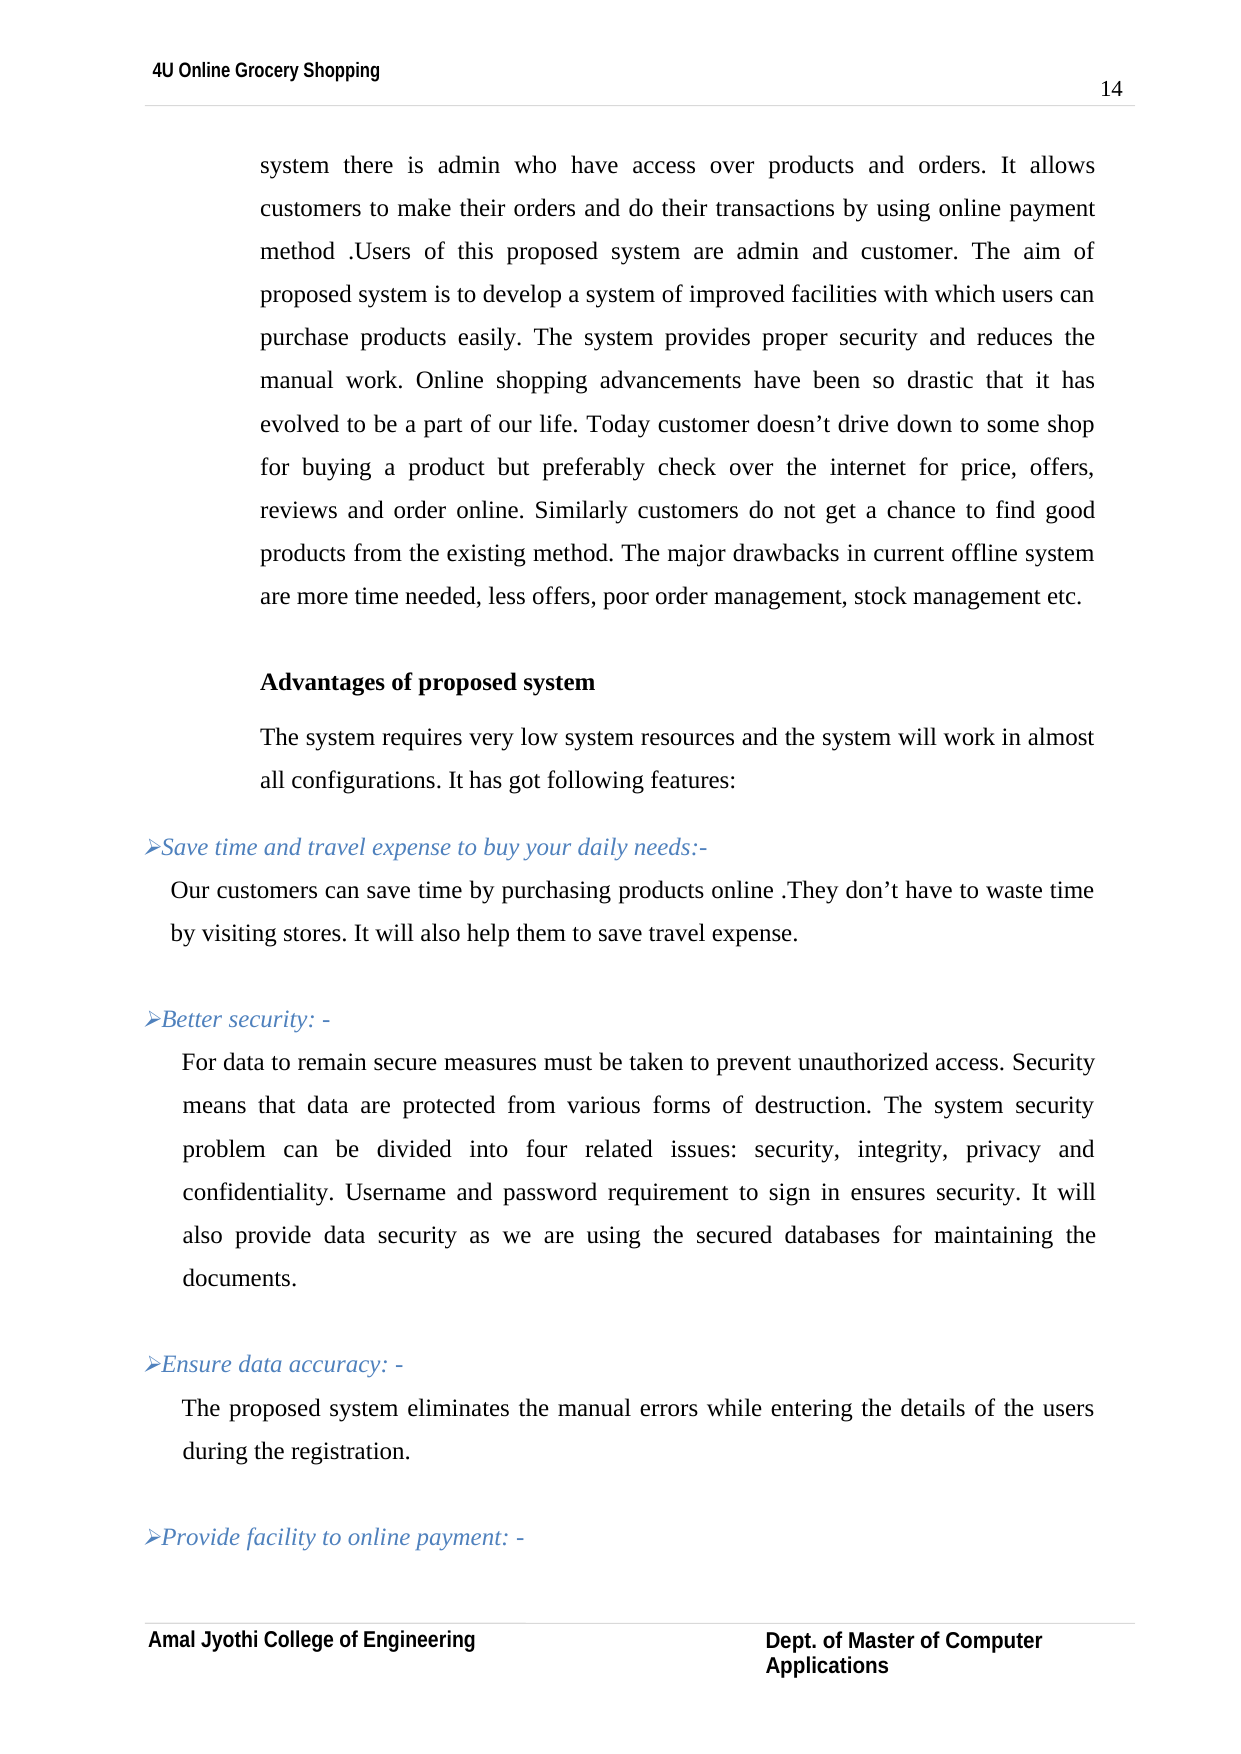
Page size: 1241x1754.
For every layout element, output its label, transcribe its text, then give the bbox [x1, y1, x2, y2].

subtitle Ensure data accuracy: - [142, 1349, 952, 1378]
text The system requires very low system resources and the system will work in almost all configurations. It has got following features: [260, 722, 1096, 794]
text The proposed system eliminates the manual errors while entering the details of the users during the registration. [181, 1393, 1096, 1464]
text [260, 150, 1096, 610]
text For data to remain secure measures must be taken to prevent unauthorized access. Security means that data are protected from various forms of destruction. The system security problem can be divided into four related issues: security, integrity, privacy and confidentiality. Username and password requirement to sign in ensures security. It will also provide data security as we are using the secured databases for maintaining the documents. [181, 1047, 1096, 1292]
subtitle Save time and travel expense to buy your daily needs:- [142, 832, 952, 861]
subtitle Better security: - [142, 1004, 952, 1033]
subtitle Provide facility to online payment: - [142, 1522, 952, 1551]
text Our customers can save time by purchasing products online .They don’t have to waste time by visiting stores. It will also help them to save travel expense. [170, 875, 1096, 947]
text Advantages of proposed system [260, 667, 1096, 696]
